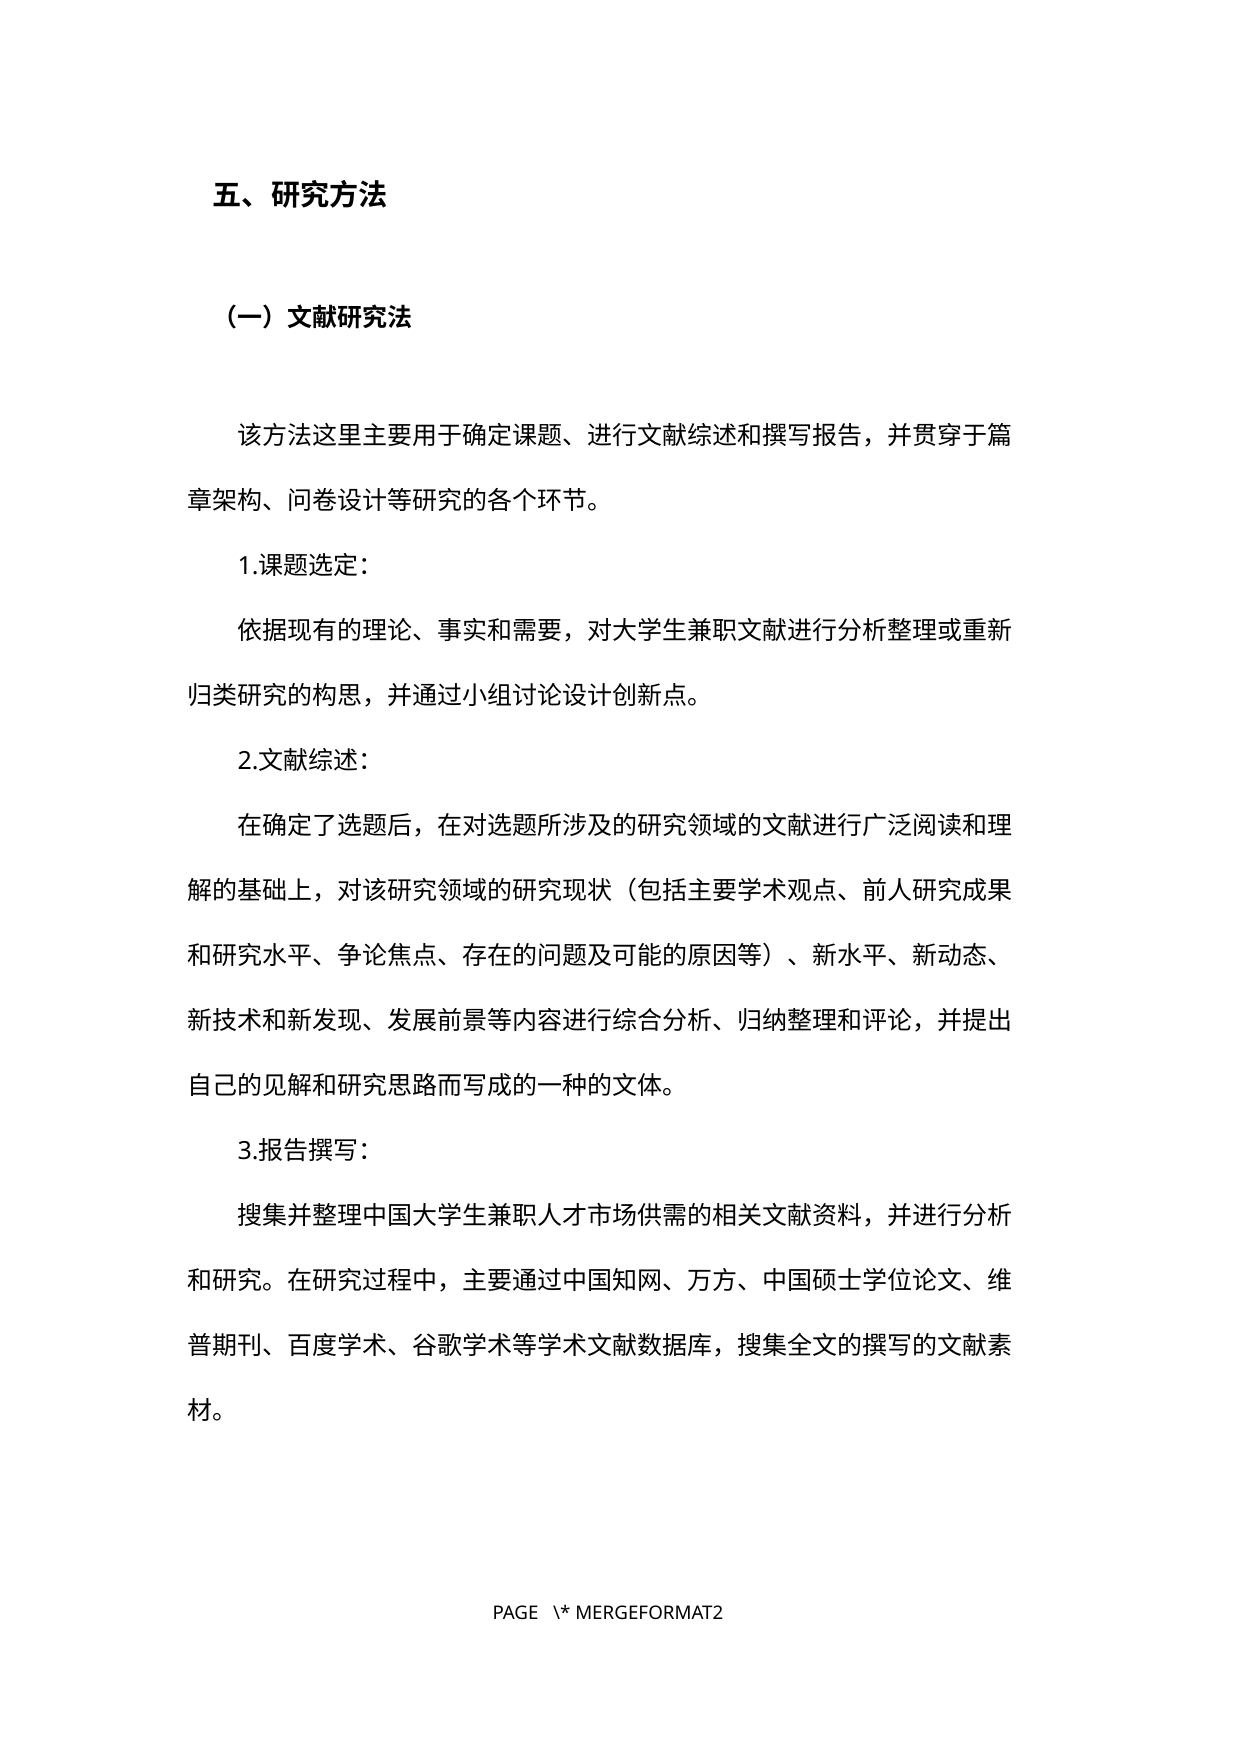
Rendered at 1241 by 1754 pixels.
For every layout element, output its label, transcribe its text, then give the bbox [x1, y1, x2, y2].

text 3.报告撰写： [187, 1116, 1028, 1181]
subtitle （一）文献研究法 [212, 283, 1028, 348]
text 该方法这里主要用于确定课题、进行文献综述和撰写报告，并贯穿于篇章架构、问卷设计等研究的各个环节。 [187, 401, 1028, 531]
text 依据现有的理论、事实和需要，对大学生兼职文献进行分析整理或重新归类研究的构思，并通过小组讨论设计创新点。 [187, 596, 1028, 726]
text 1.课题选定： [187, 531, 1028, 596]
text 搜集并整理中国大学生兼职人才市场供需的相关文献资料，并进行分析和研究。在研究过程中，主要通过中国知网、万方、中国硕士学位论文、维普期刊、百度学术、谷歌学术等学术文献数据库，搜集全文的撰写的文献素材。 [187, 1181, 1028, 1441]
text 在确定了选题后，在对选题所涉及的研究领域的文献进行广泛阅读和理解的基础上，对该研究领域的研究现状（包括主要学术观点、前人研究成果和研究水平、争论焦点、存在的问题及可能的原因等）、新水平、新动态、新技术和新发现、发展前景等内容进行综合分析、归纳整理和评论，并提出自己的见解和研究思路而写成的一种的文体。 [187, 791, 1028, 1116]
text 2.文献综述： [187, 726, 1028, 791]
subtitle 五、研究方法 [212, 160, 1028, 225]
